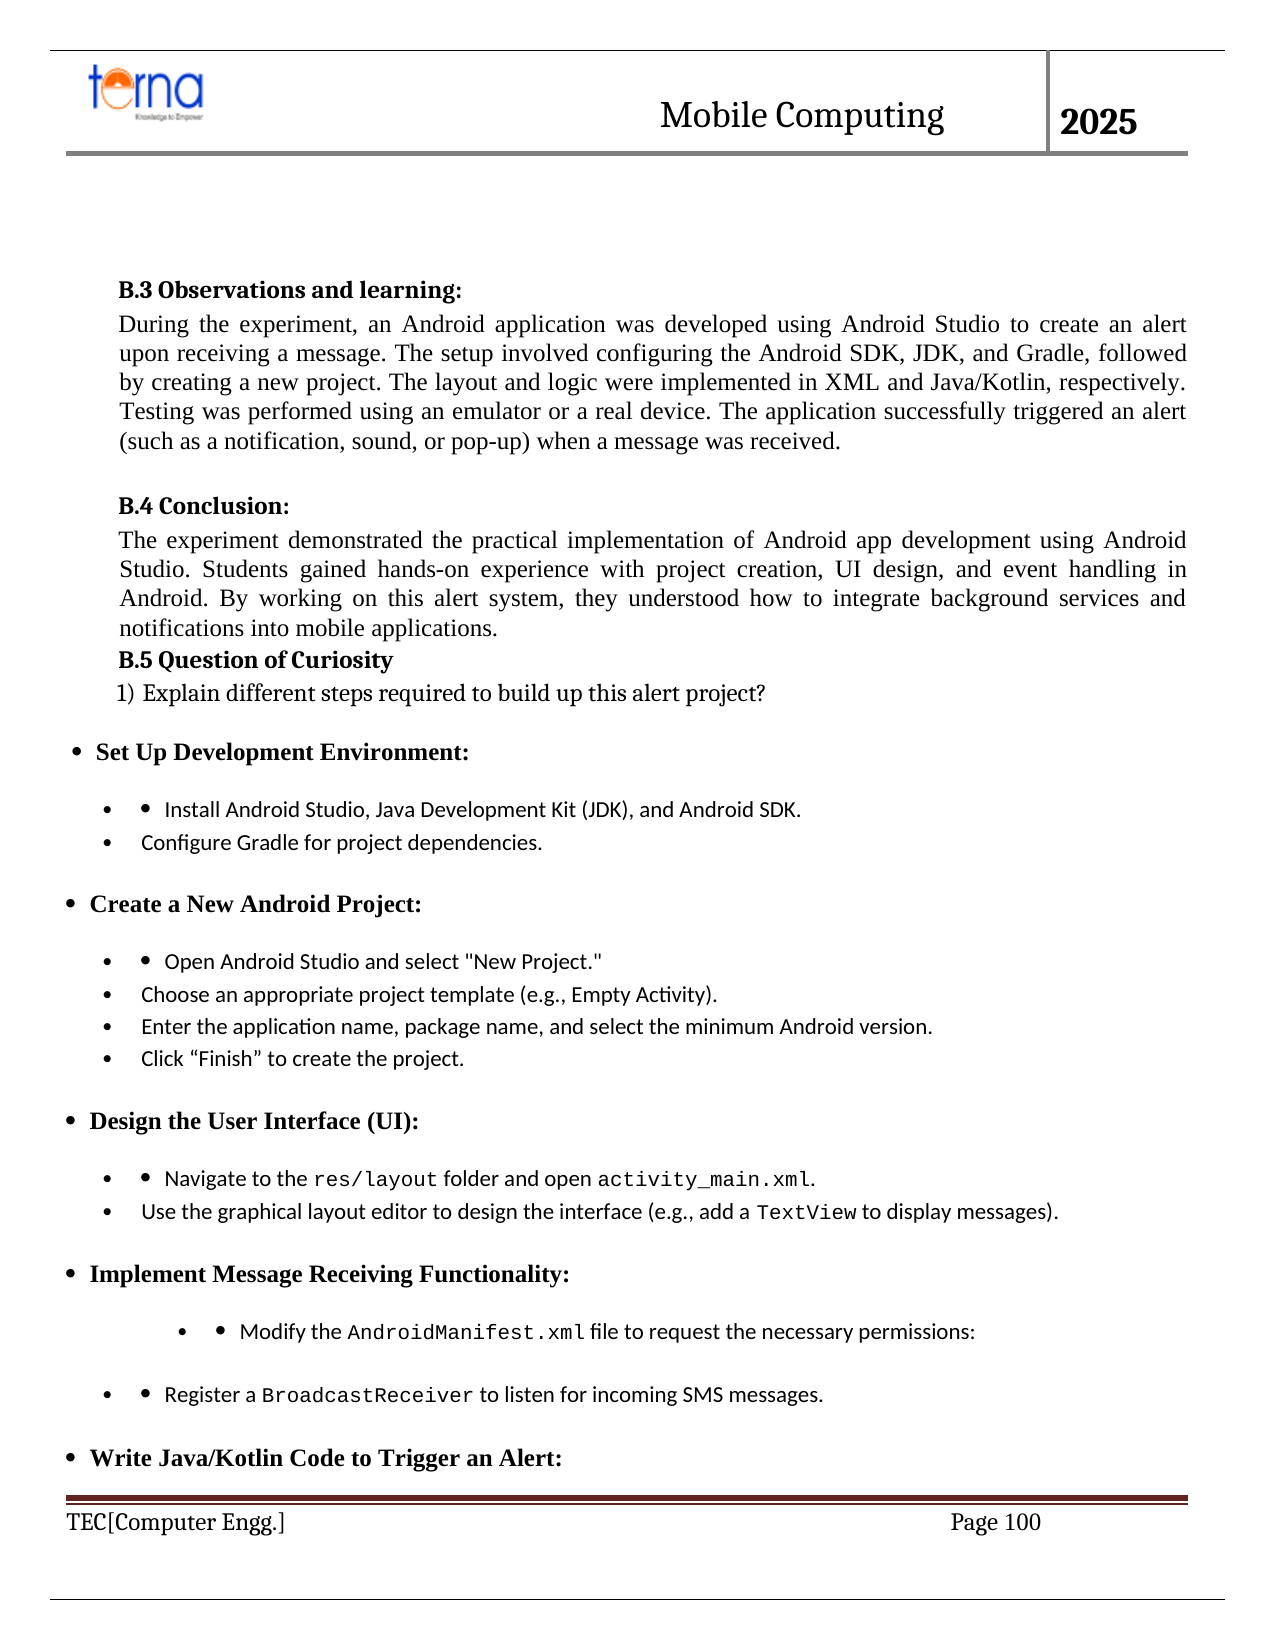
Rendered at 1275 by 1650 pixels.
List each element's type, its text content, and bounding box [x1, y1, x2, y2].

text  Design the User Interface (UI): [66, 1106, 1188, 1135]
list Enter the application name, package name, and select the minimum Android version. [103, 1012, 1188, 1040]
list  Modify the AndroidManifest.xml file to request the necessary permissions: [178, 1317, 1188, 1346]
text During the experiment, an Android application was developed using Android Studio to create an alert upon receiving a message. The setup involved configuring the Android SDK, JDK, and Gradle, followed by creating a new project. The layout and logic were implemented in XML and Java/Kotlin, respectively. Testing was performed using an emulator or a real device. The application successfully triggered an alert (such as a notification, sound, or pop-up) when a message was received. [118, 309, 1188, 454]
list Click “Finish” to create the project. [103, 1044, 1188, 1073]
list  Register a BroadcastReceiver to listen for incoming SMS messages. [103, 1380, 1188, 1409]
list  Install Android Studio, Java Development Kit (JDK), and Android SDK. [103, 795, 1188, 823]
text 1) Explain different steps required to build up this alert project? [117, 679, 1188, 707]
text B.3 Observations and learning: [118, 276, 1188, 304]
list  Navigate to the res/layout folder and open activity_main.xml. [103, 1164, 1188, 1192]
text  Set Up Development Environment: [66, 737, 1188, 766]
text B.5 Question of Curiosity [118, 646, 1188, 674]
list  Open Android Studio and select "New Project." [103, 947, 1188, 975]
text The experiment demonstrated the practical implementation of Android app development using Android Studio. Students gained hands-on experience with project creation, UI design, and event handling in Android. By working on this alert system, they understood how to integrate background services and notifications into mobile applications. [118, 525, 1188, 641]
list Configure Gradle for project dependencies. [103, 828, 1188, 856]
list Choose an appropriate project template (e.g., Empty Activity). [103, 980, 1188, 1008]
list Use the graphical layout editor to design the interface (e.g., add a TextView to display messages). [103, 1197, 1188, 1226]
text B.4 Conclusion: [118, 492, 1188, 521]
text  Create a New Android Project: [66, 889, 1188, 918]
picture [78, 57, 208, 128]
text  Implement Message Receiving Functionality: [66, 1259, 1188, 1288]
text  Write Java/Kotlin Code to Trigger an Alert: [66, 1443, 1188, 1472]
